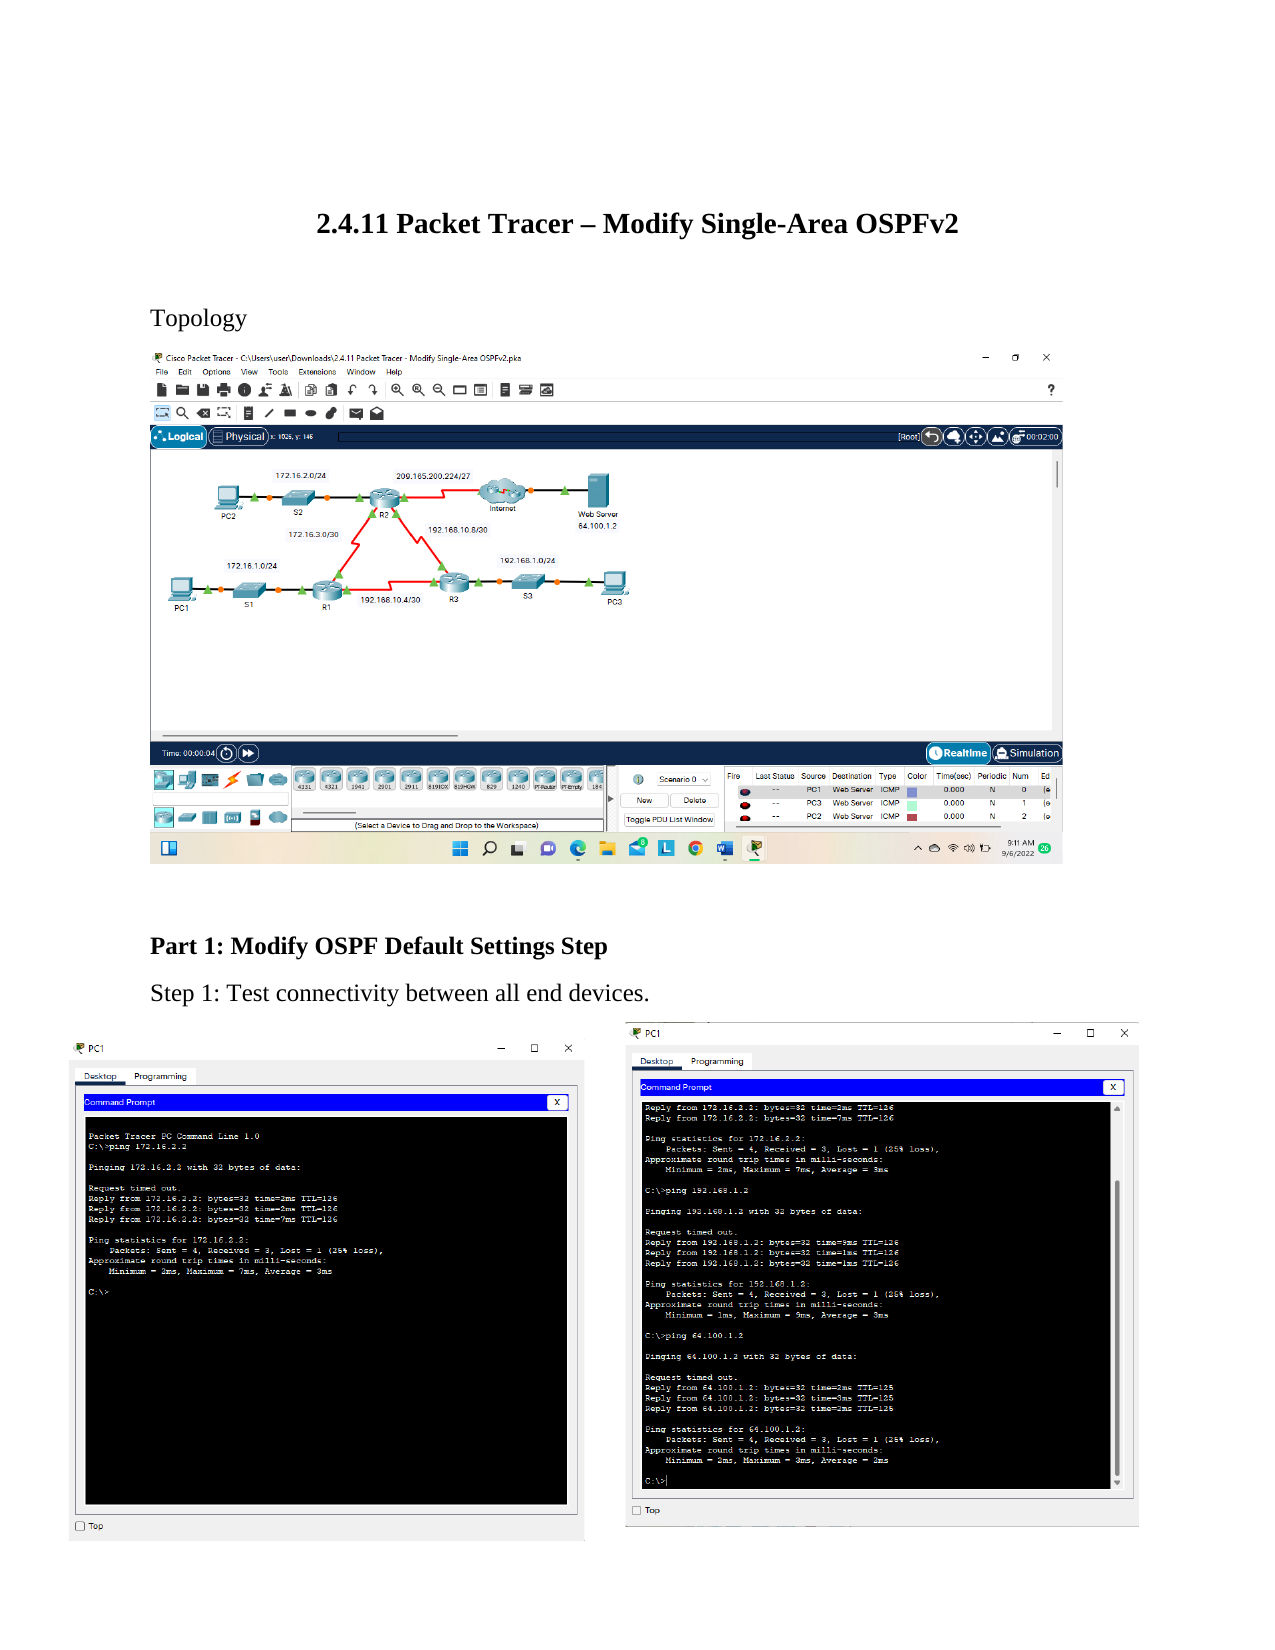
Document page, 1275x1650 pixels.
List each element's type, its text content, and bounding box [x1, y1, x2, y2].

picture [68, 1039, 585, 1541]
subtitle 2.4.11 Packet Tracer – Modify Single-Area OSPFv2 [150, 206, 1125, 239]
text Part 1: Modify OSPF Default Settings Step [150, 931, 1125, 959]
picture [150, 351, 1063, 864]
picture [179, 433, 190, 441]
picture [625, 1022, 1139, 1527]
text Topology [150, 303, 1125, 332]
text Step 1: Test connectivity between all end devices. [150, 978, 1125, 1007]
